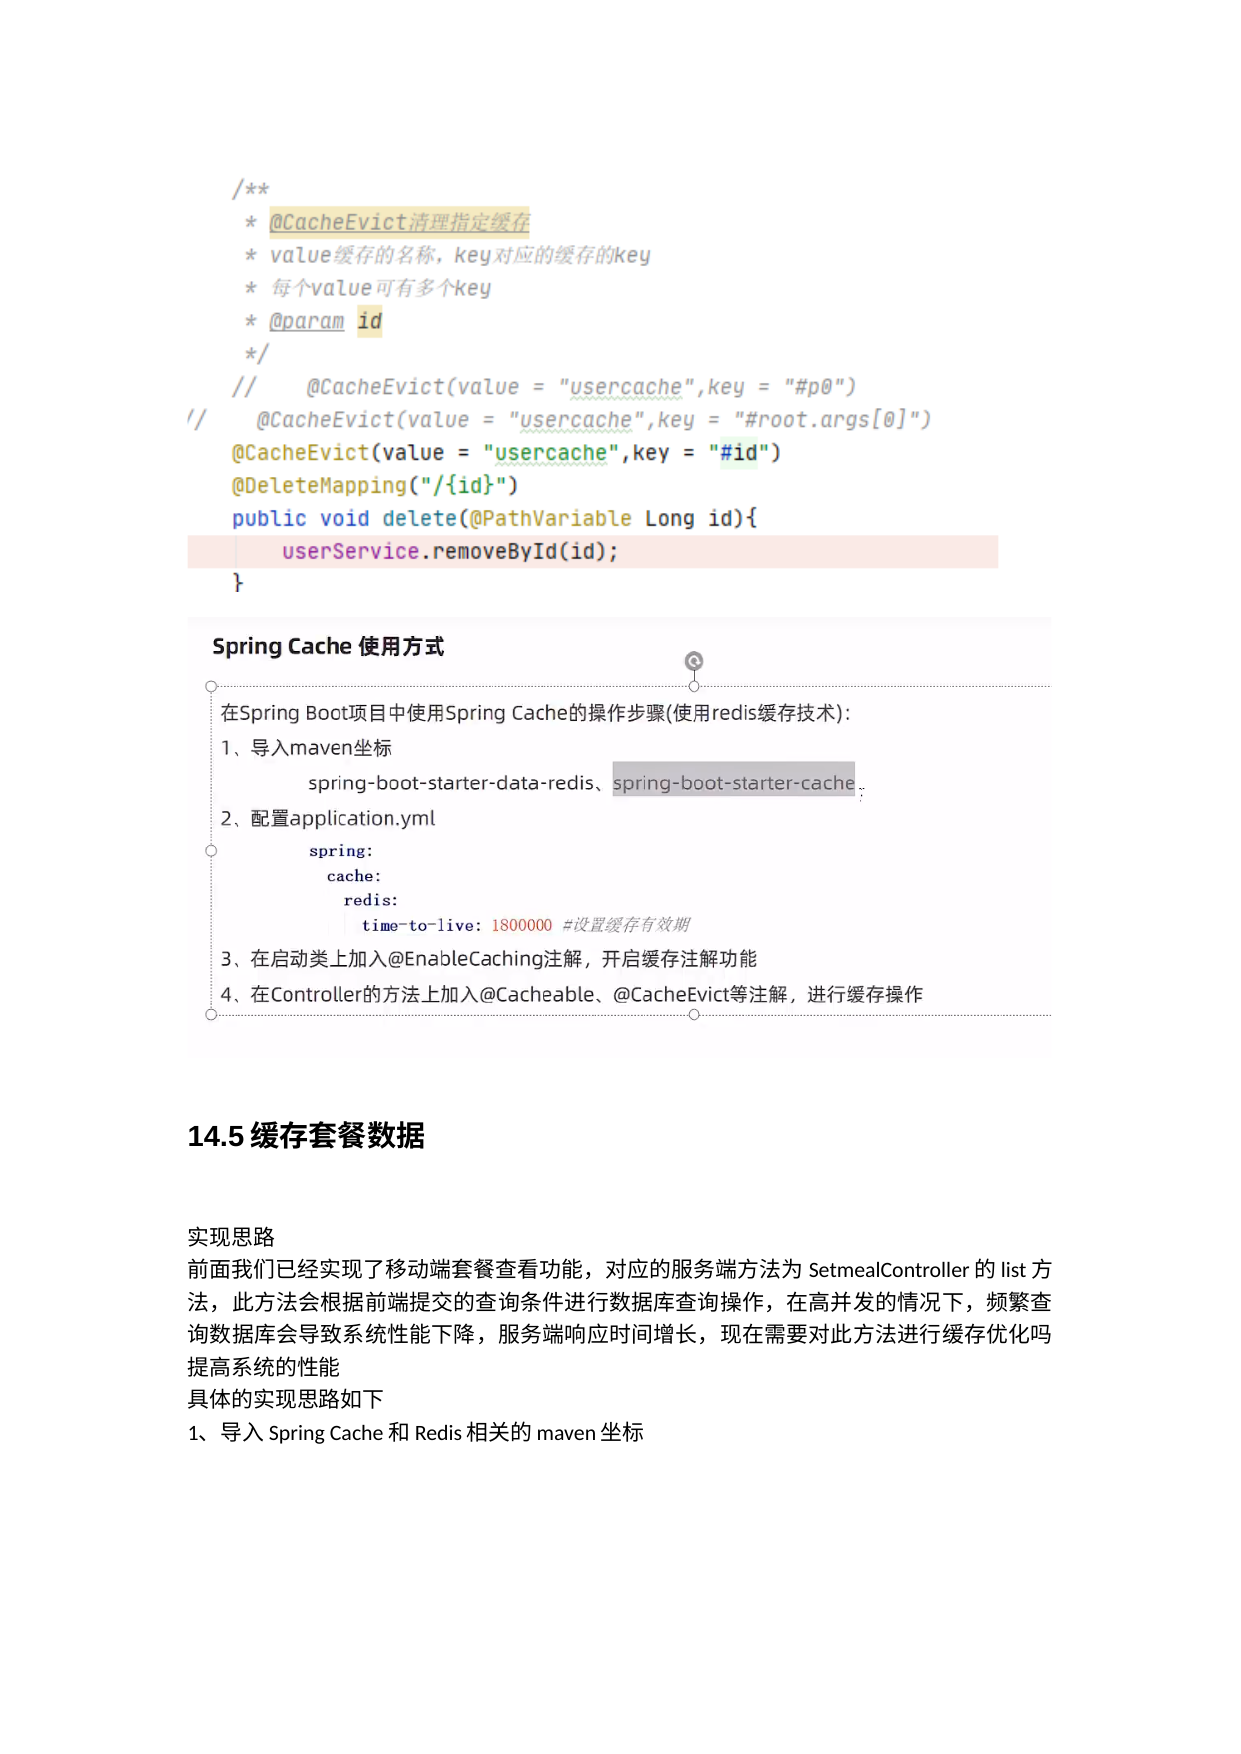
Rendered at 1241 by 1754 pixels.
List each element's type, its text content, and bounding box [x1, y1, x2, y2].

picture [187, 617, 1052, 1058]
list 导入Spring Cache 和Redis相关的maven坐标 [187, 1414, 1053, 1447]
text 具体的实现思路如下 [187, 1382, 1053, 1414]
subtitle 14.5缓存套餐数据 [187, 1101, 1053, 1166]
text 前面我们已经实现了移动端套餐查看功能，对应的服务端方法为SetmealController的list方法，此方法会根据前端提交的查询条件进行数据库查询操作，在高并发的情况下，频繁查询数据库会导致系统性能下降，服务端响应时间增长，现在需要对此方法进行缓存优化吗，提高系统的性能 [187, 1252, 1053, 1382]
picture [187, 162, 999, 592]
text 实现思路 [187, 1219, 1053, 1252]
